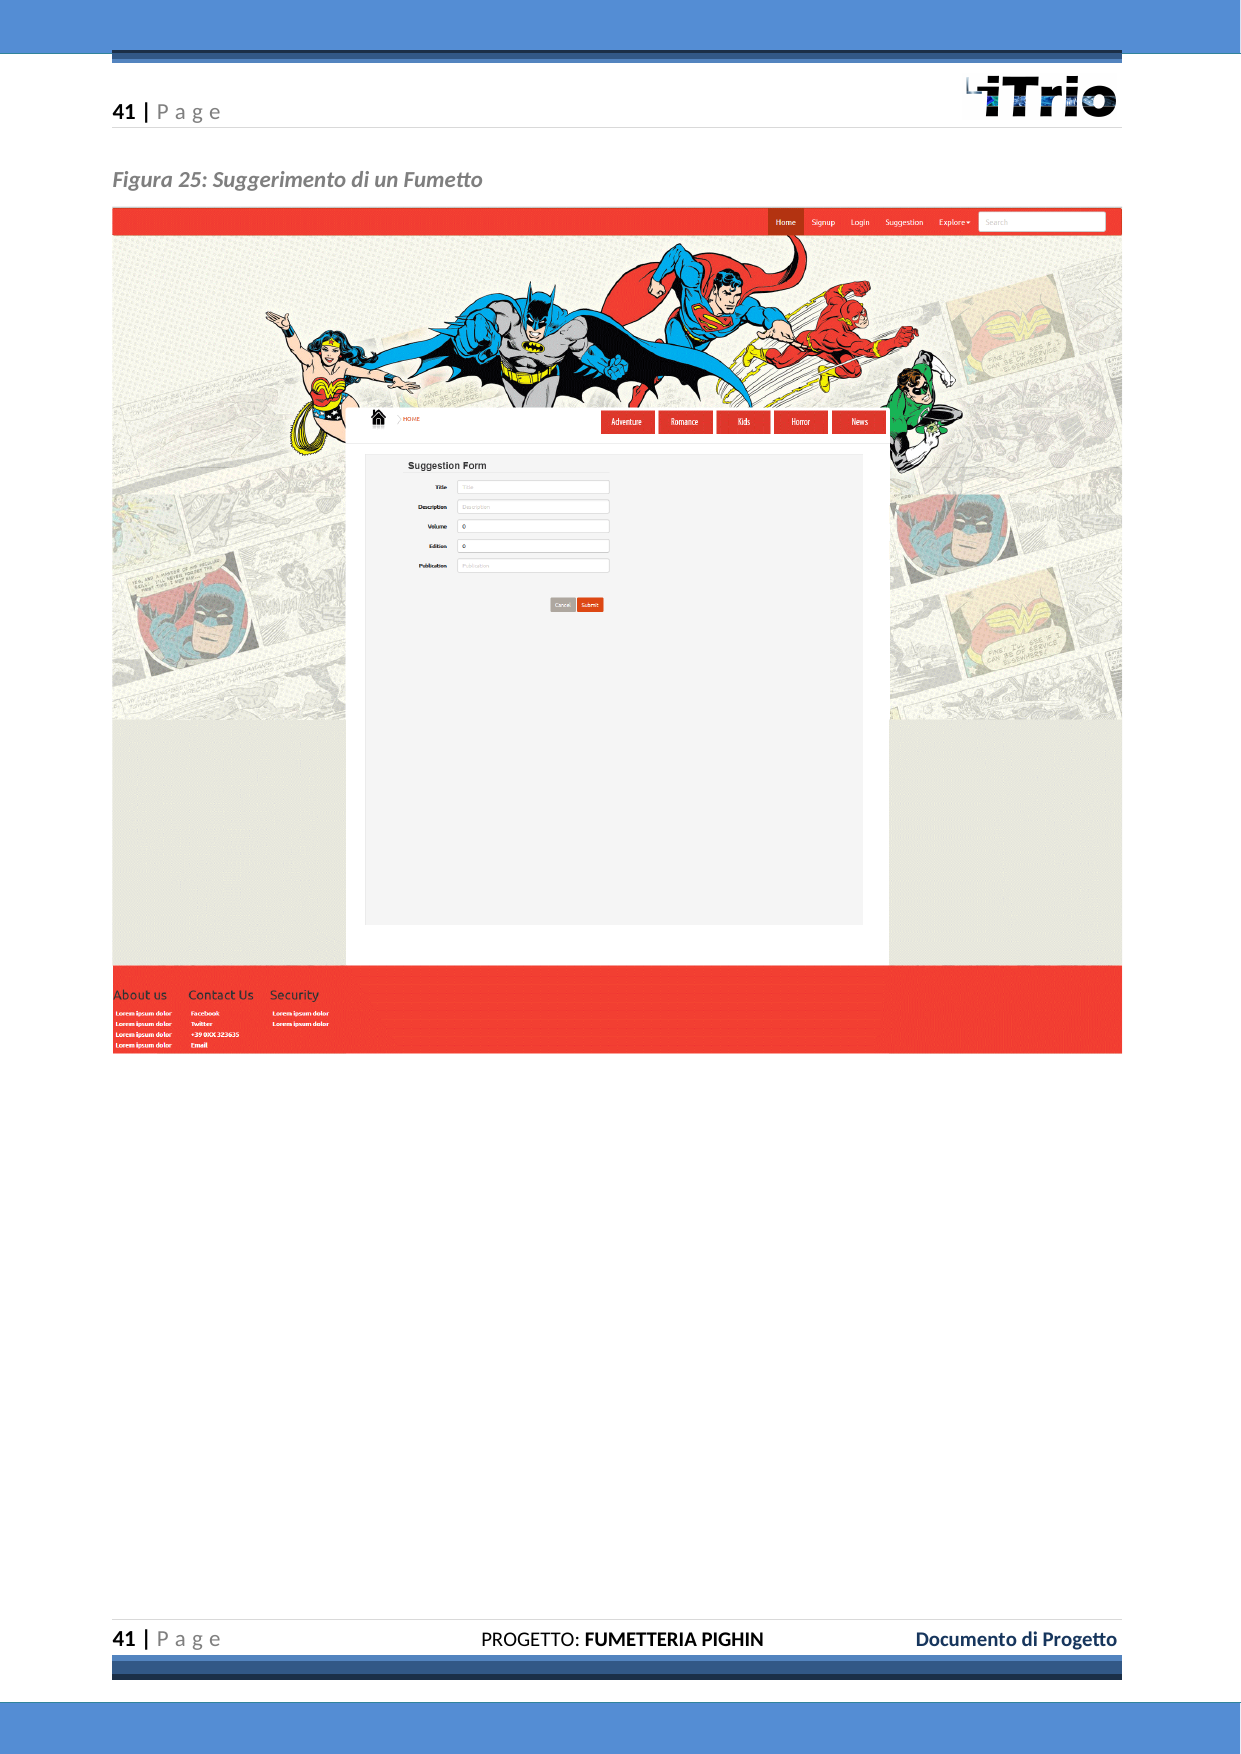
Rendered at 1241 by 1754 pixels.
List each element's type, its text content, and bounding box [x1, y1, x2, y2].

picture [112, 206, 1123, 1054]
text Figura 25: Suggerimento di un Fumetto [112, 166, 1122, 194]
picture [962, 73, 1117, 120]
